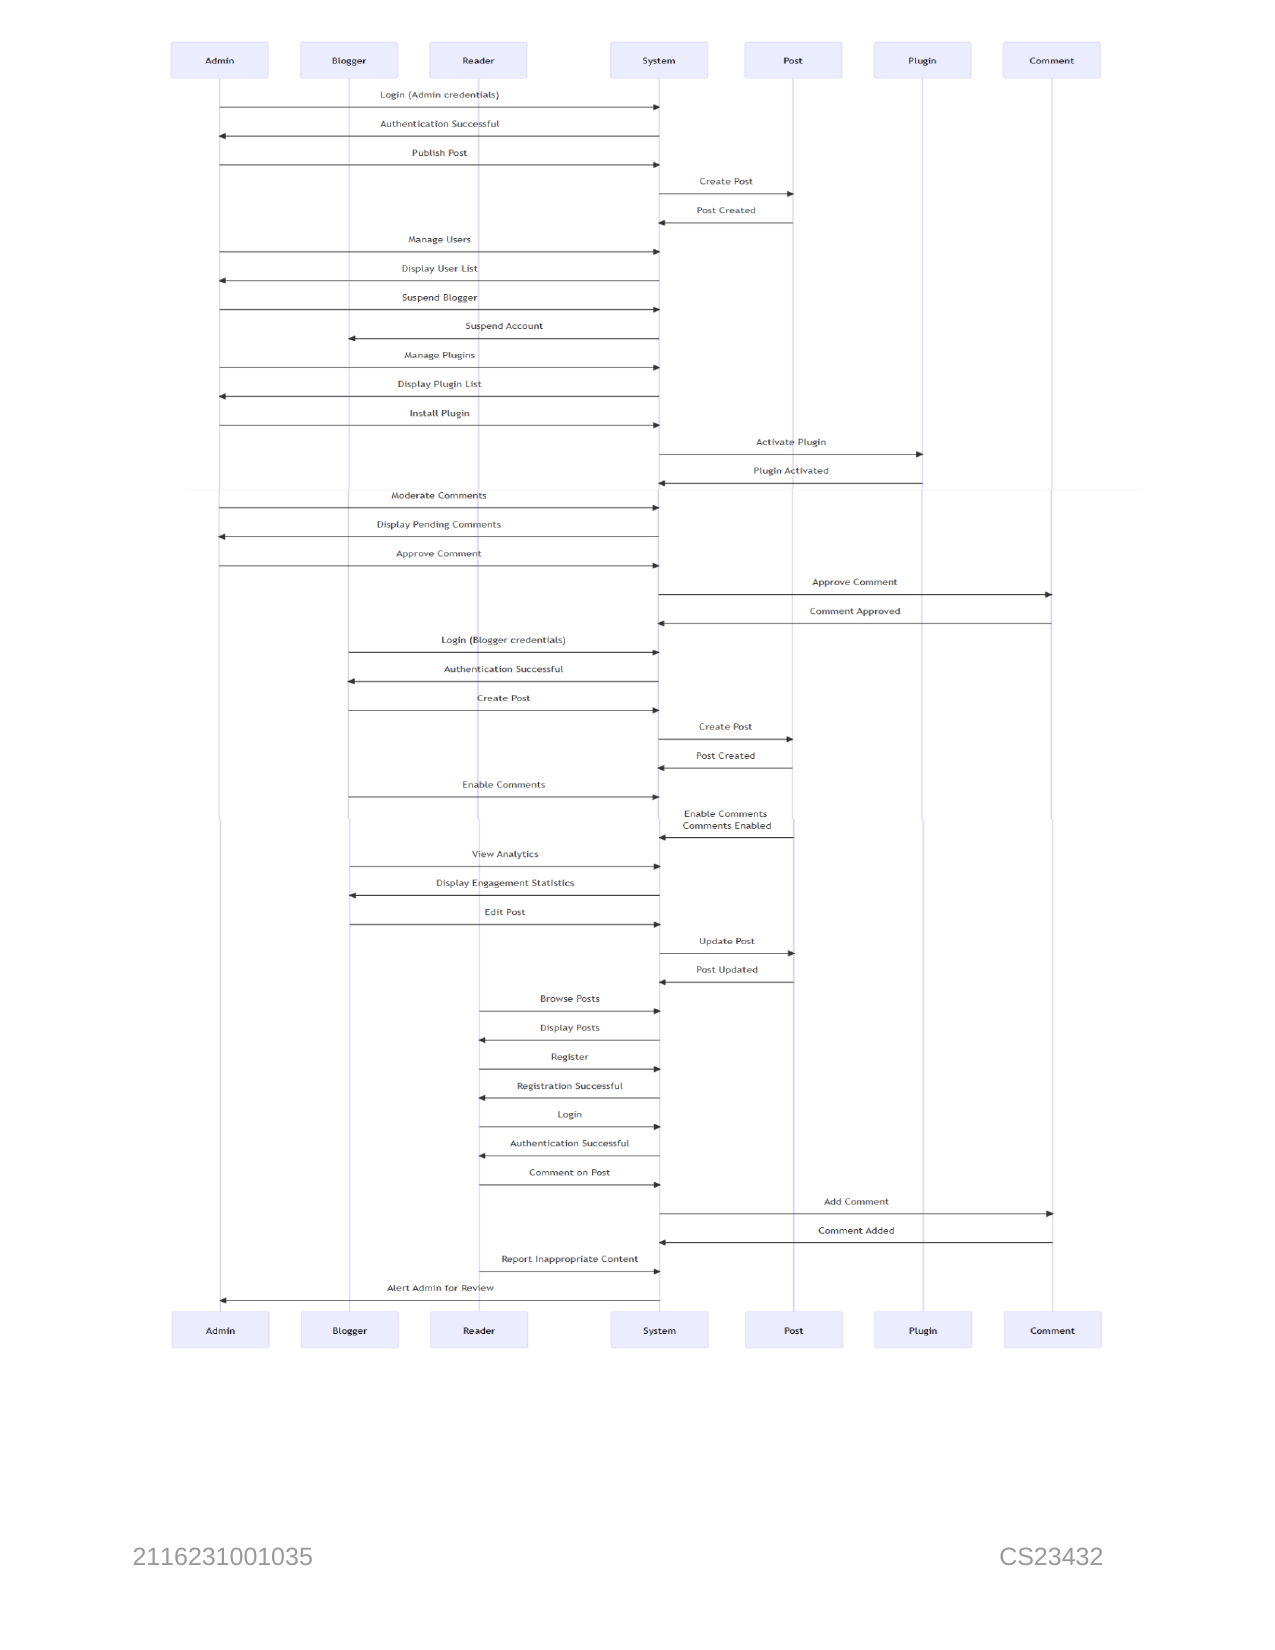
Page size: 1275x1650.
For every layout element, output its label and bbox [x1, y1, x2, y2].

picture [150, 30, 1166, 1368]
